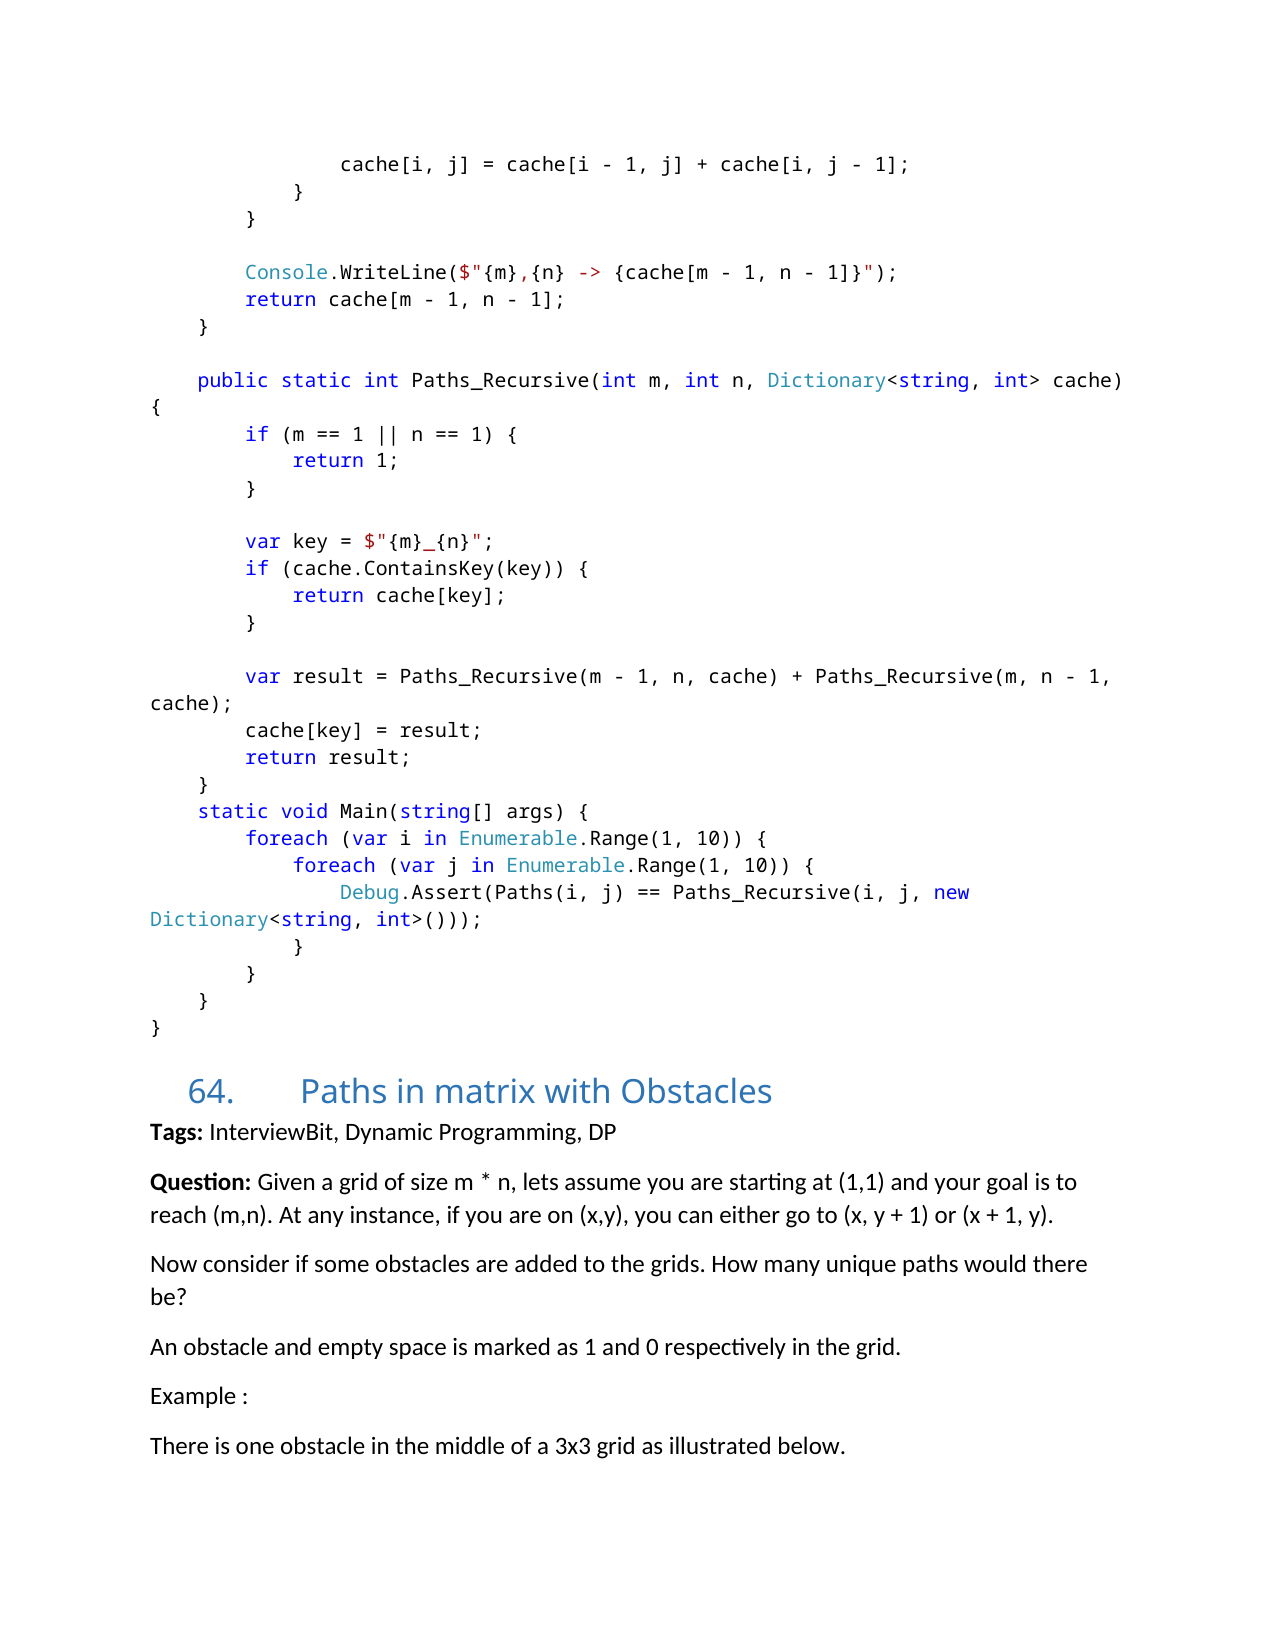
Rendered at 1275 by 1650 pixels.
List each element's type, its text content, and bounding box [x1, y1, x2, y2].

text } [150, 959, 1125, 986]
text return result; [150, 743, 1125, 771]
text foreach (var j in Enumerable.Range(1, 10)) { [150, 851, 1125, 878]
text } [150, 1013, 1125, 1040]
text } [150, 932, 1125, 959]
text cache[i, j] = cache[i - 1, j] + cache[i, j - 1]; [150, 150, 1125, 177]
text Question: Given a grid of size m * n, lets assume you are starting at (1,1) and your goal is to reach (m,n). At any instance, if you are on (x,y), you can either go to (x, y + 1) or (x + 1, y). [150, 1166, 1125, 1229]
text Console.WriteLine($"{m},{n} -> {cache[m - 1, n - 1]}"); [150, 258, 1125, 285]
text Tags: InterviewBit, Dynamic Programming, DP [150, 1116, 1125, 1147]
text Example : [150, 1381, 1125, 1411]
text } [150, 986, 1125, 1013]
text An obstacle and empty space is marked as 1 and 0 respectively in the grid. [150, 1331, 1125, 1361]
text if (m == 1 || n == 1) { [150, 420, 1125, 447]
text return cache[key]; [150, 582, 1125, 609]
text } [150, 204, 1125, 231]
text return cache[m - 1, n - 1]; [150, 285, 1125, 312]
subtitle Paths in matrix with Obstacles [187, 1067, 1125, 1113]
text } [150, 609, 1125, 636]
text foreach (var i in Enumerable.Range(1, 10)) { [150, 824, 1125, 851]
text var result = Paths_Recursive(m - 1, n, cache) + Paths_Recursive(m, n - 1, cache); [150, 663, 1125, 717]
text } [150, 771, 1125, 797]
text There is one obstacle in the middle of a 3x3 grid as illustrated below. [150, 1430, 1125, 1461]
text public static int Paths_Recursive(int m, int n, Dictionary<string, int> cache) { [150, 366, 1125, 420]
text static void Main(string[] args) { [150, 797, 1125, 824]
text Now consider if some obstacles are added to the grids. How many unique paths would there be? [150, 1248, 1125, 1312]
text return 1; [150, 447, 1125, 474]
text } [150, 177, 1125, 204]
text Debug.Assert(Paths(i, j) == Paths_Recursive(i, j, new Dictionary<string, int>())); [150, 878, 1125, 932]
text } [150, 312, 1125, 339]
text if (cache.ContainsKey(key)) { [150, 555, 1125, 582]
text cache[key] = result; [150, 717, 1125, 743]
text var key = $"{m}_{n}"; [150, 528, 1125, 555]
text } [150, 474, 1125, 501]
